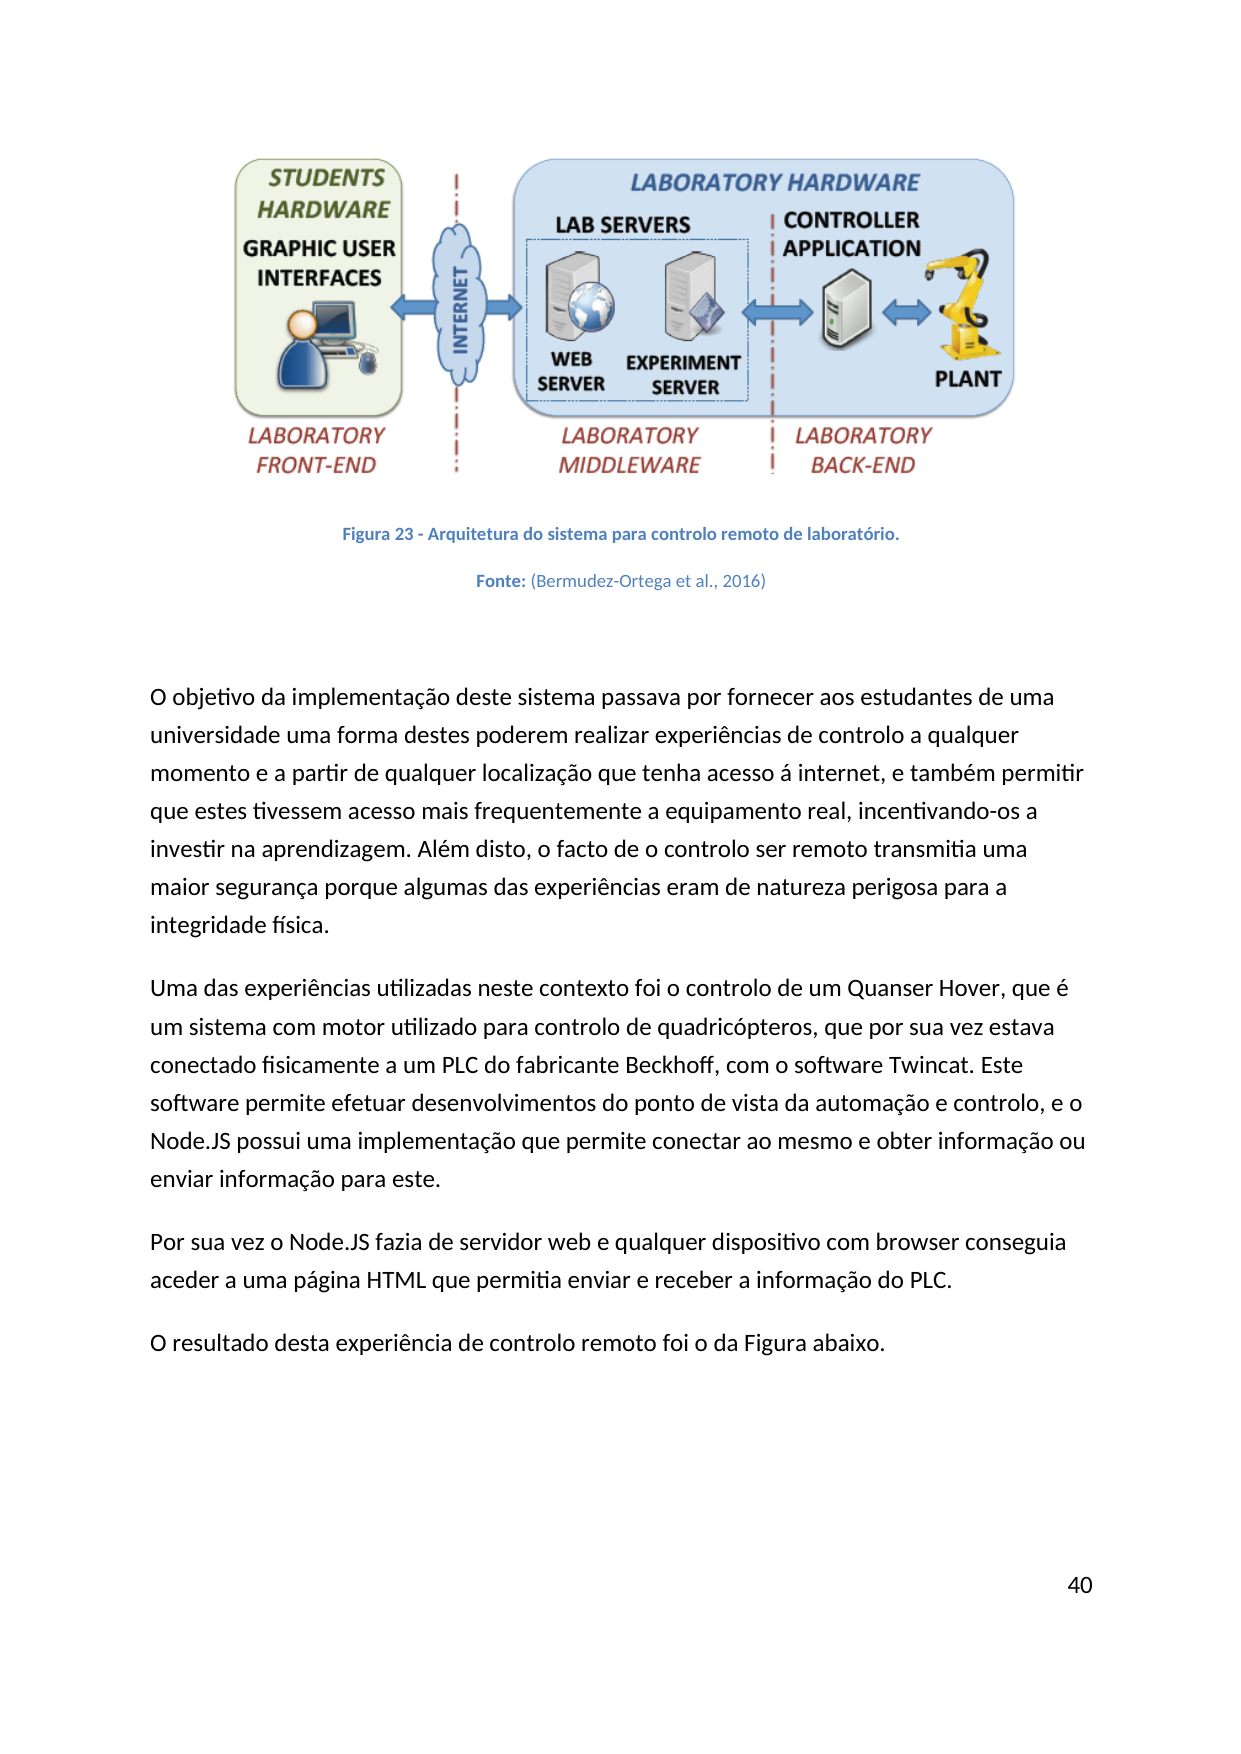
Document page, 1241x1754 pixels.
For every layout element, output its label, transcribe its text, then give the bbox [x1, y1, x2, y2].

text Uma das experiências utilizadas neste contexto foi o controlo de um Quanser Hover, que é um sistema com motor utilizado para controlo de quadricópteros, que por sua vez estava conectado fisicamente a um PLC do fabricante Beckhoff, com o software Twincat. Este software permite efetuar desenvolvimentos do ponto de vista da automação e controlo, e o Node.JS possui uma implementação que permite conectar ao mesmo e obter informação ou enviar informação para este. [150, 972, 1092, 1194]
picture [220, 150, 1023, 489]
text Por sua vez o Node.JS fazia de servidor web e qualquer dispositivo com browser conseguia aceder a uma página HTML que permitia enviar e receber a informação do PLC. [150, 1226, 1092, 1295]
text O resultado desta experiência de controlo remoto foi o da Figura abaixo. [150, 1327, 1092, 1358]
text O objetivo da implementação deste sistema passava por fornecer aos estudantes de uma universidade uma forma destes poderem realizar experiências de controlo a qualquer momento e a partir de qualquer localização que tenha acesso á internet, e também permitir que estes tivessem acesso mais frequentemente a equipamento real, incentivando-os a investir na aprendizagem. Além disto, o facto de o controlo ser remoto transmitia uma maior segurança porque algumas das experiências eram de natureza perigosa para a integridade física. [150, 681, 1092, 940]
text Fonte: (Bermudez-Ortega et al., 2016) [150, 569, 1092, 592]
